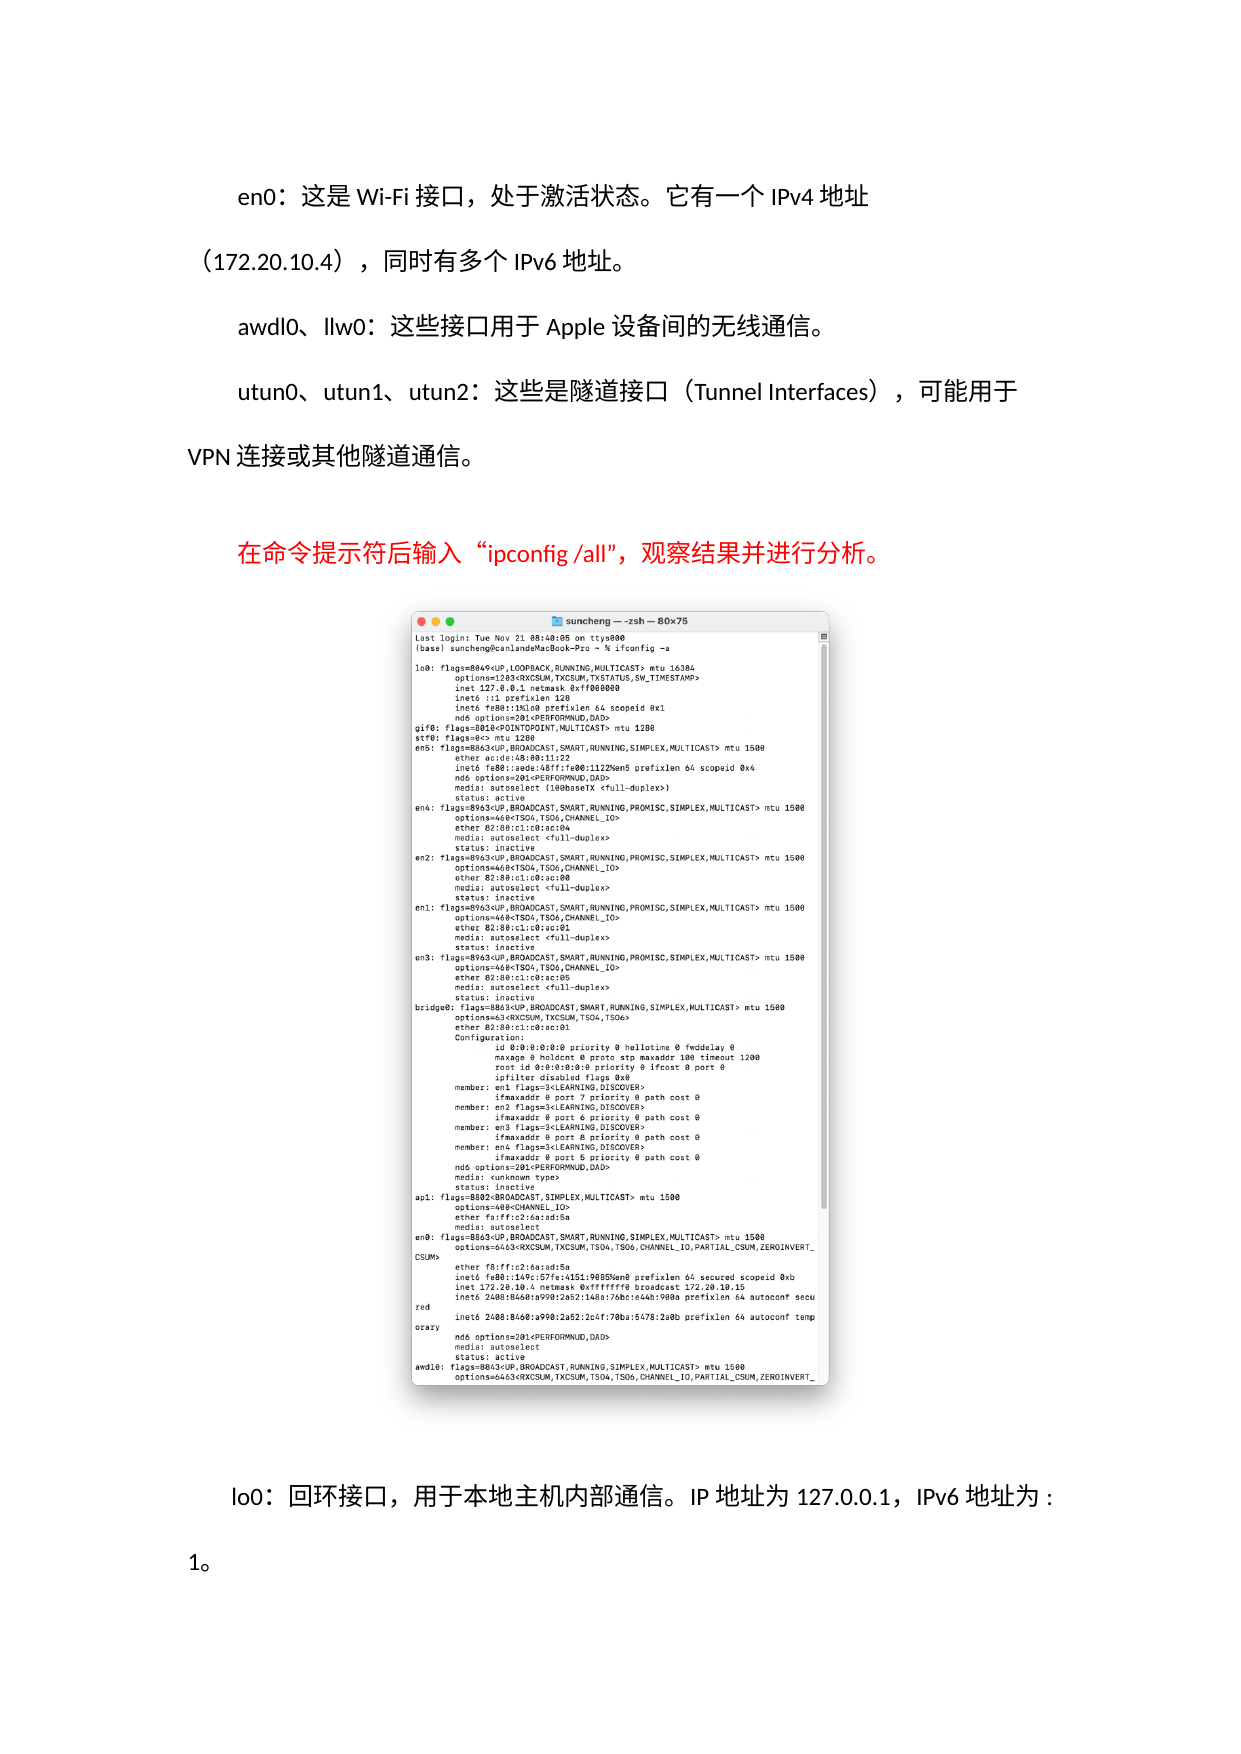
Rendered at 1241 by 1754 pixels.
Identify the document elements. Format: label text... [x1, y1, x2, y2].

text 在命令提示符后输入“ipconfig /all”，观察结果并进行分析。 [187, 519, 1053, 584]
picture [371, 584, 869, 1438]
text awdl0、llw0：这些接口用于 Apple 设备间的无线通信。 [187, 292, 1053, 357]
text en0：这是 Wi-Fi 接口，处于激活状态。它有一个 IPv4 地址（172.20.10.4），同时有多个 IPv6 地址。 [187, 162, 1053, 292]
text lo0：回环接口，用于本地主机内部通信。IP 地址为 127.0.0.1，IPv6 地址为 ::1。 [187, 1462, 1053, 1592]
text utun0、utun1、utun2：这些是隧道接口（Tunnel Interfaces），可能用于 VPN 连接或其他隧道通信。 [187, 357, 1053, 487]
